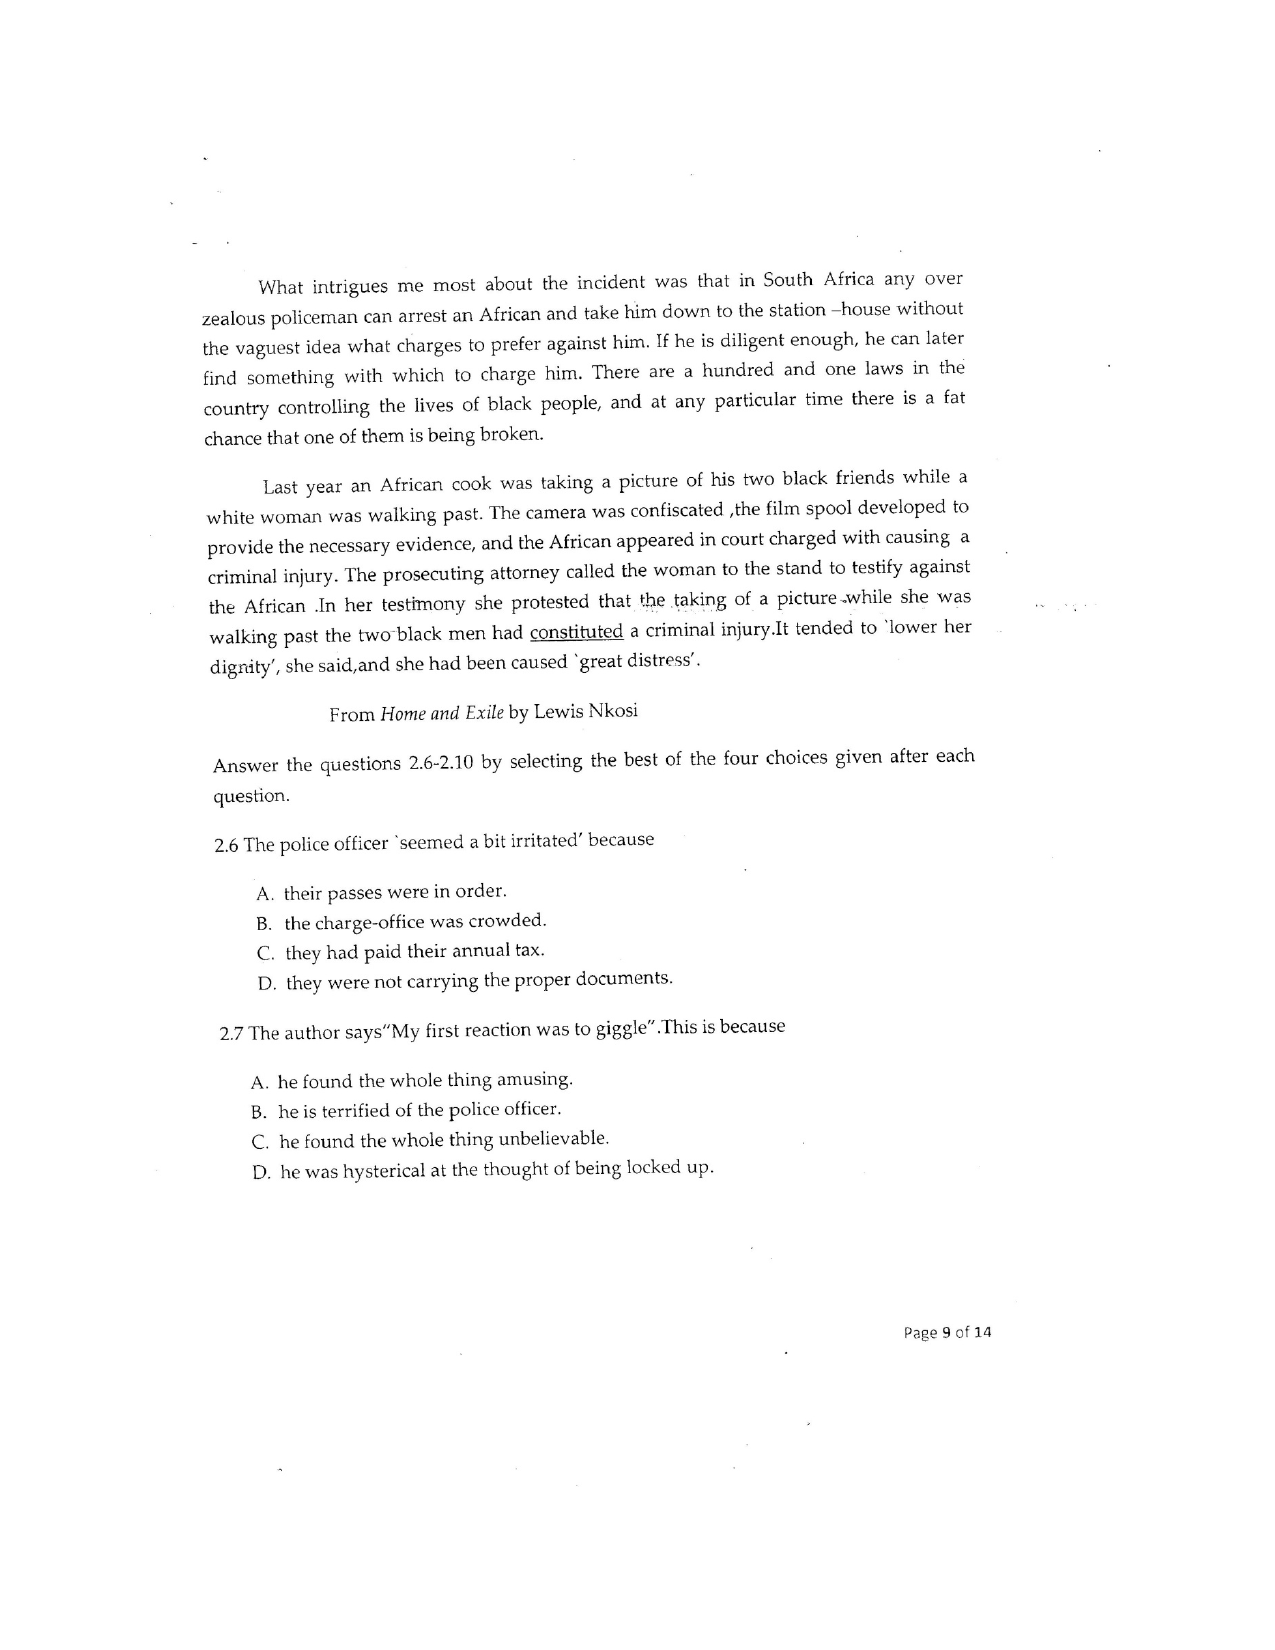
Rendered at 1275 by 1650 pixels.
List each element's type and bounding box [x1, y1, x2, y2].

picture [150, 150, 1125, 1489]
